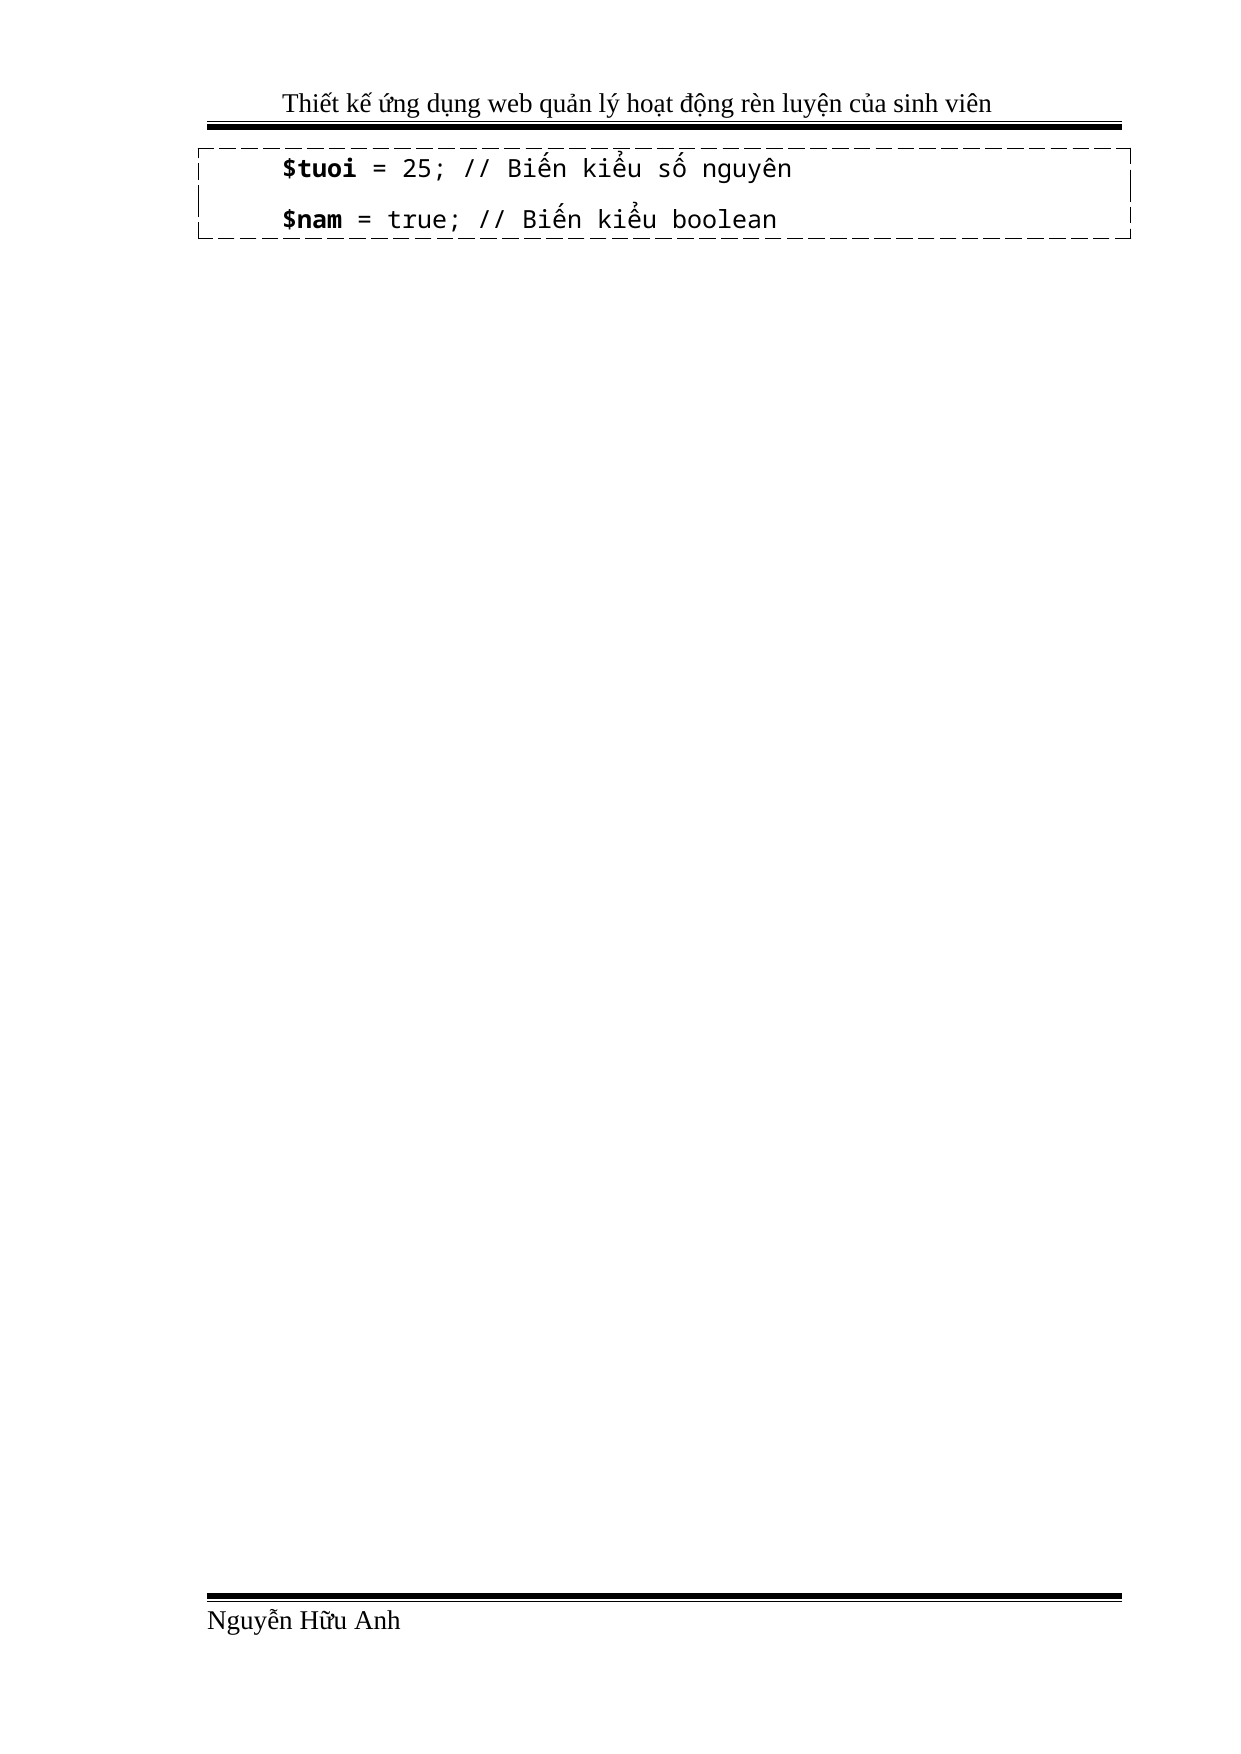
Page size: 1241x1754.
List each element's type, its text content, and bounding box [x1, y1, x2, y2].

text $nam = true; // Biến kiểu boolean [197, 199, 1131, 239]
text $tuoi = 25; // Biến kiểu số nguyên [197, 148, 1131, 185]
